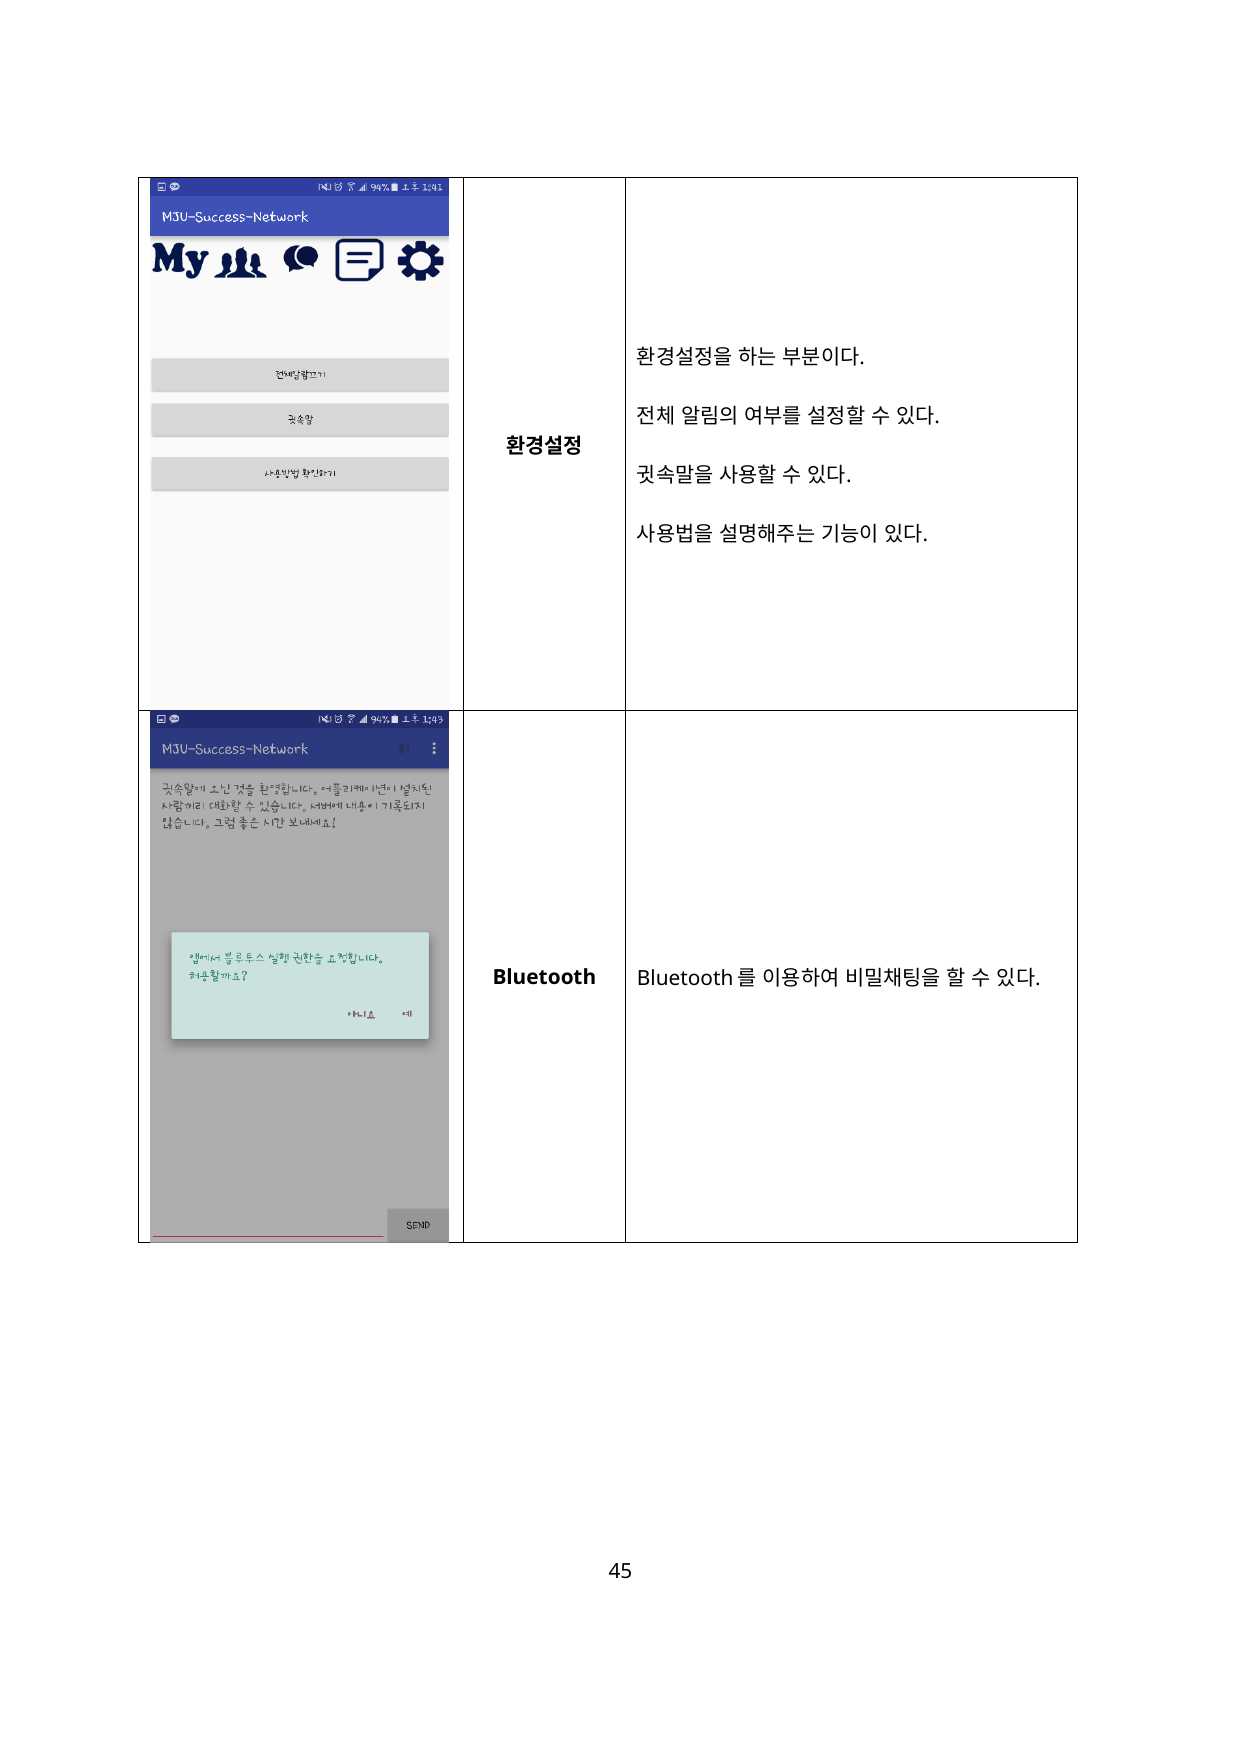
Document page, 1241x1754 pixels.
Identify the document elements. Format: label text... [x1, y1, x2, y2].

table_cell Bluetooth를 이용하여 비밀채팅을 할 수 있다. [626, 711, 1077, 1242]
table_cell [139, 178, 150, 710]
table_cell Bluetooth [464, 711, 625, 1242]
table_cell 환경설정을 하는 부분이다. 전체 알림의 여부를 설정할 수 있다. 귓속말을 사용할 수 있다. 사용법을 설명해주는 기능이 있다. [626, 178, 1077, 710]
table_cell 환경설정 [464, 178, 625, 710]
table_cell [449, 178, 463, 710]
picture [150, 178, 449, 1243]
table_cell [449, 711, 463, 1242]
table_cell [139, 711, 150, 1242]
